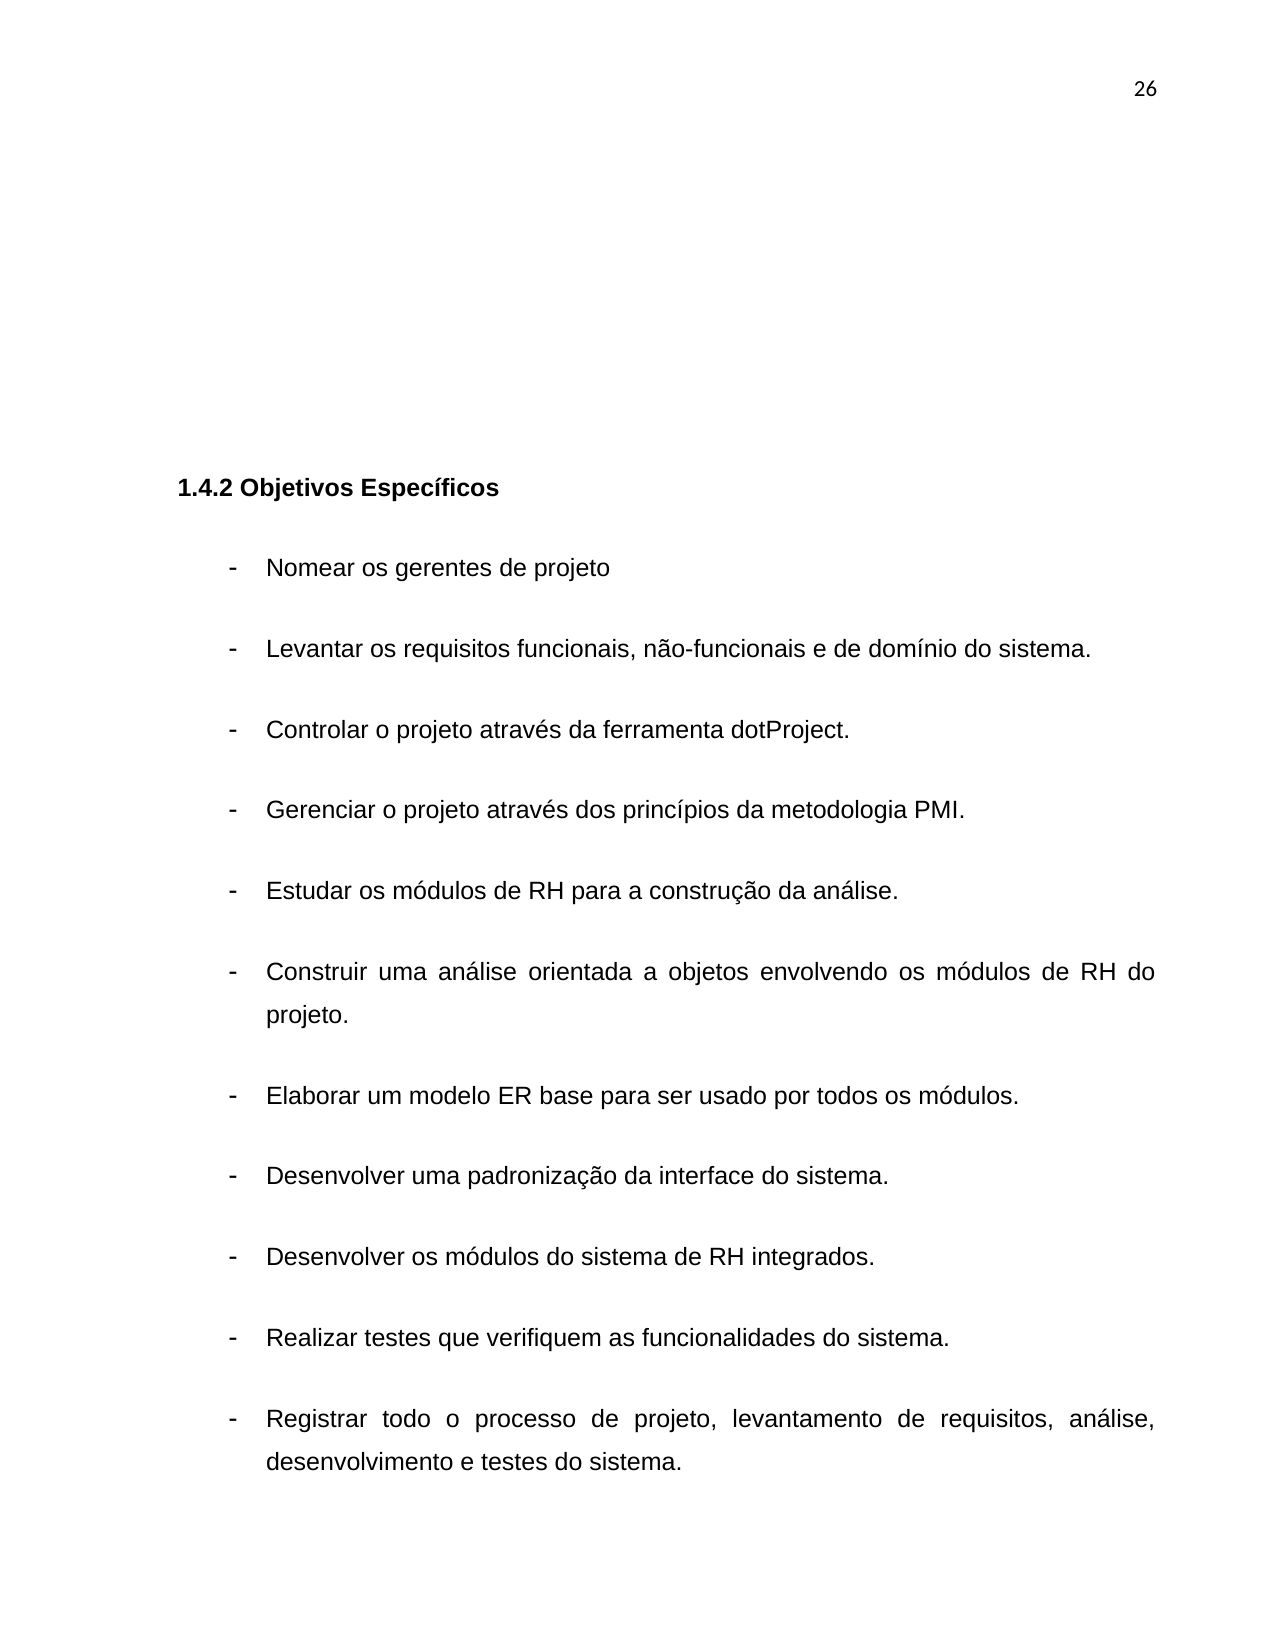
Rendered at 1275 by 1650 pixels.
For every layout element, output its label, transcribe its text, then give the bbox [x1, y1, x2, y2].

list Controlar o projeto através da ferramenta dotProject. [228, 714, 1157, 743]
list Construir uma análise orientada a objetos envolvendo os módulos de RH do projeto. [228, 957, 1157, 1029]
list Levantar os requisitos funcionais, não-funcionais e de domínio do sistema. [228, 634, 1157, 663]
list Nomear os gerentes de projeto [228, 553, 1157, 582]
list Estudar os módulos de RH para a construção da análise. [228, 876, 1157, 905]
list Desenvolver os módulos do sistema de RH integrados. [228, 1242, 1157, 1271]
list Realizar testes que verifiquem as funcionalidades do sistema. [228, 1323, 1157, 1352]
list Gerenciar o projeto através dos princípios da metodologia PMI. [228, 795, 1157, 824]
text 1.4.2 Objetivos Específicos [177, 472, 1157, 501]
list Registrar todo o processo de projeto, levantamento de requisitos, análise, desenvolvimento e testes do sistema. [228, 1403, 1157, 1476]
list Elaborar um modelo ER base para ser usado por todos os módulos. [228, 1081, 1157, 1109]
list Desenvolver uma padronização da interface do sistema. [228, 1161, 1157, 1190]
